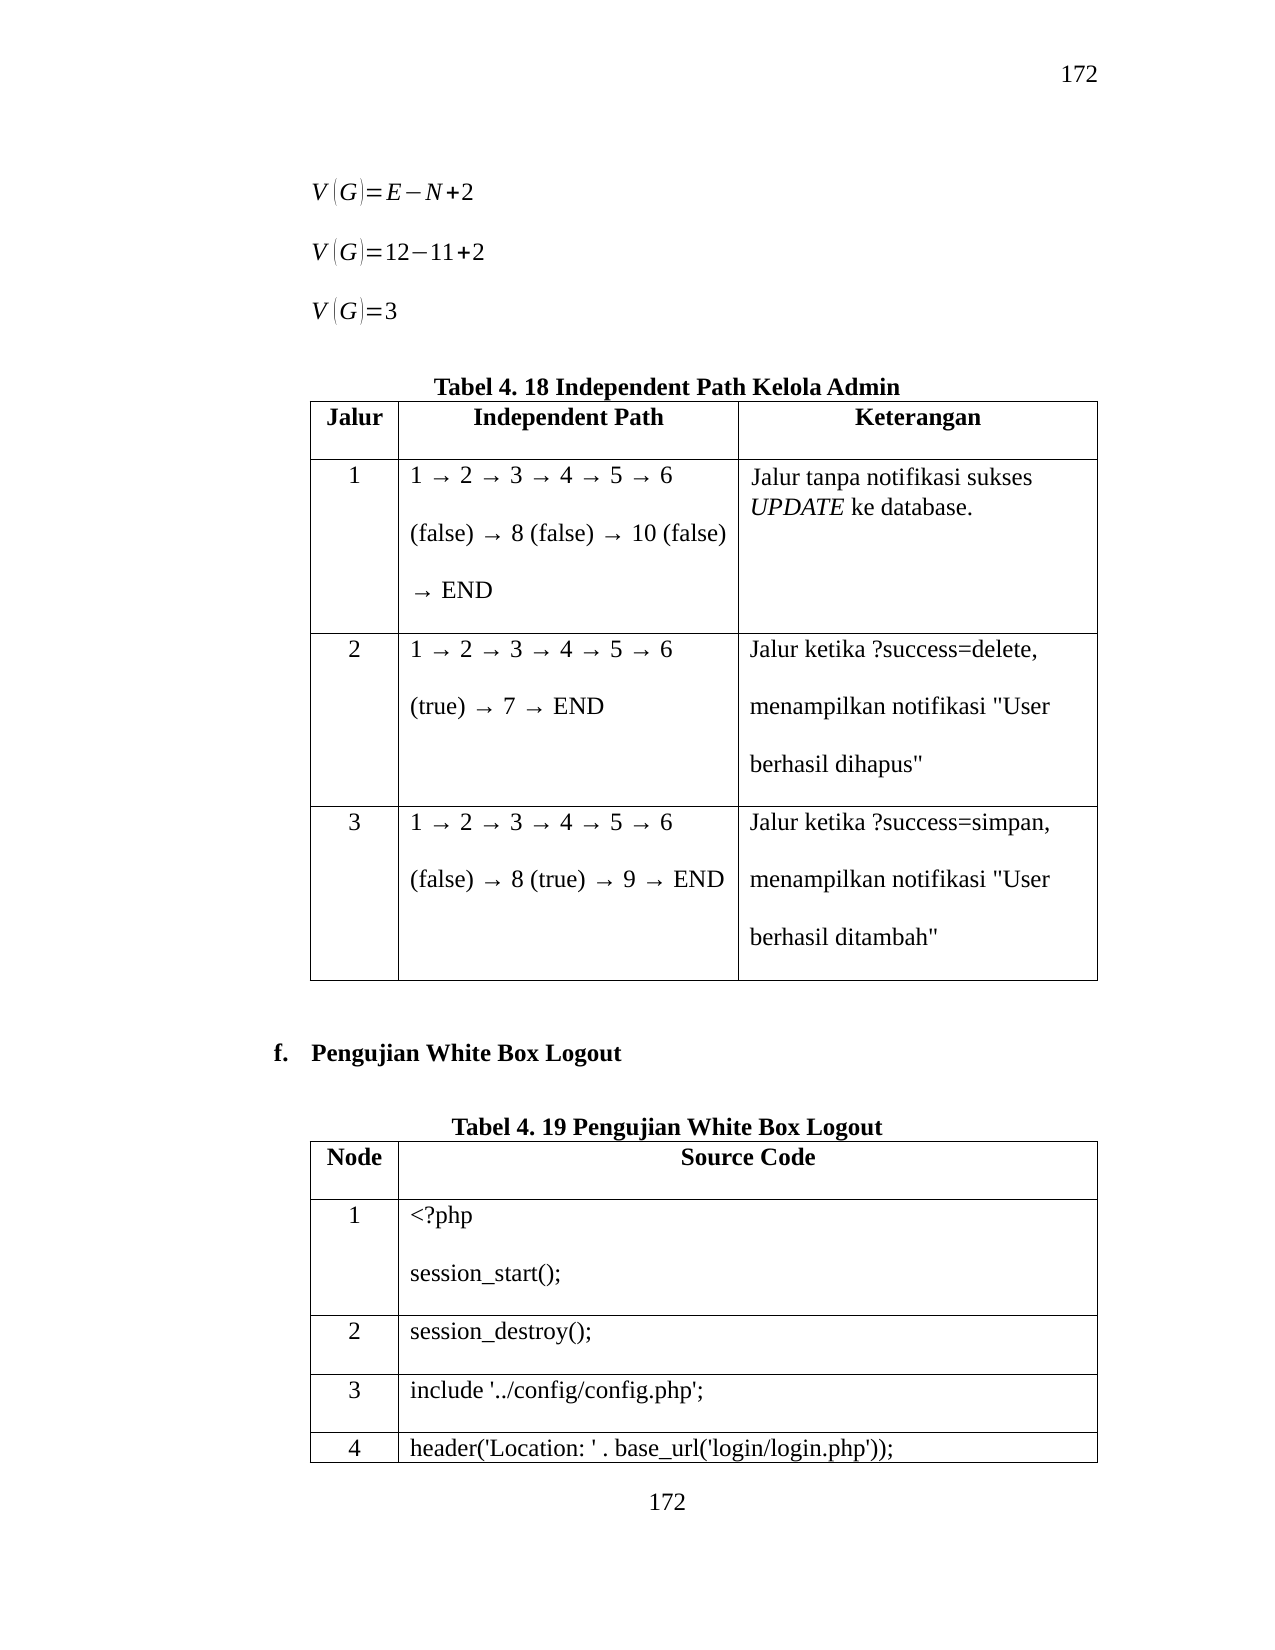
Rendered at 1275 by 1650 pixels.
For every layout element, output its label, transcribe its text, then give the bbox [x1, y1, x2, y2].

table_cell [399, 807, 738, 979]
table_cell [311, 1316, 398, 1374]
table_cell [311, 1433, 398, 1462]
text Tabel 4. 18 Independent Path Kelola Admin [236, 372, 1098, 401]
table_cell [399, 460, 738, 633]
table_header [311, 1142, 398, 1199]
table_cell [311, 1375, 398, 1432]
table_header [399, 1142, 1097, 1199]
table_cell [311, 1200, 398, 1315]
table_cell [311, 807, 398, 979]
list Pengujian White Box Logout [274, 1038, 1098, 1067]
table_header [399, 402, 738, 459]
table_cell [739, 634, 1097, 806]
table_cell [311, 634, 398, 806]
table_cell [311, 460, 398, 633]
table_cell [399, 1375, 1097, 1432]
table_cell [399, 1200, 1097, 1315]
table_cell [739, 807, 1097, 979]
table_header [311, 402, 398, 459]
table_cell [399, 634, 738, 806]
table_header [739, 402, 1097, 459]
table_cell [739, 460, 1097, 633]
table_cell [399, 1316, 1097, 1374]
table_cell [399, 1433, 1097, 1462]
text Tabel 4. 19 Pengujian White Box Logout [236, 1112, 1098, 1141]
